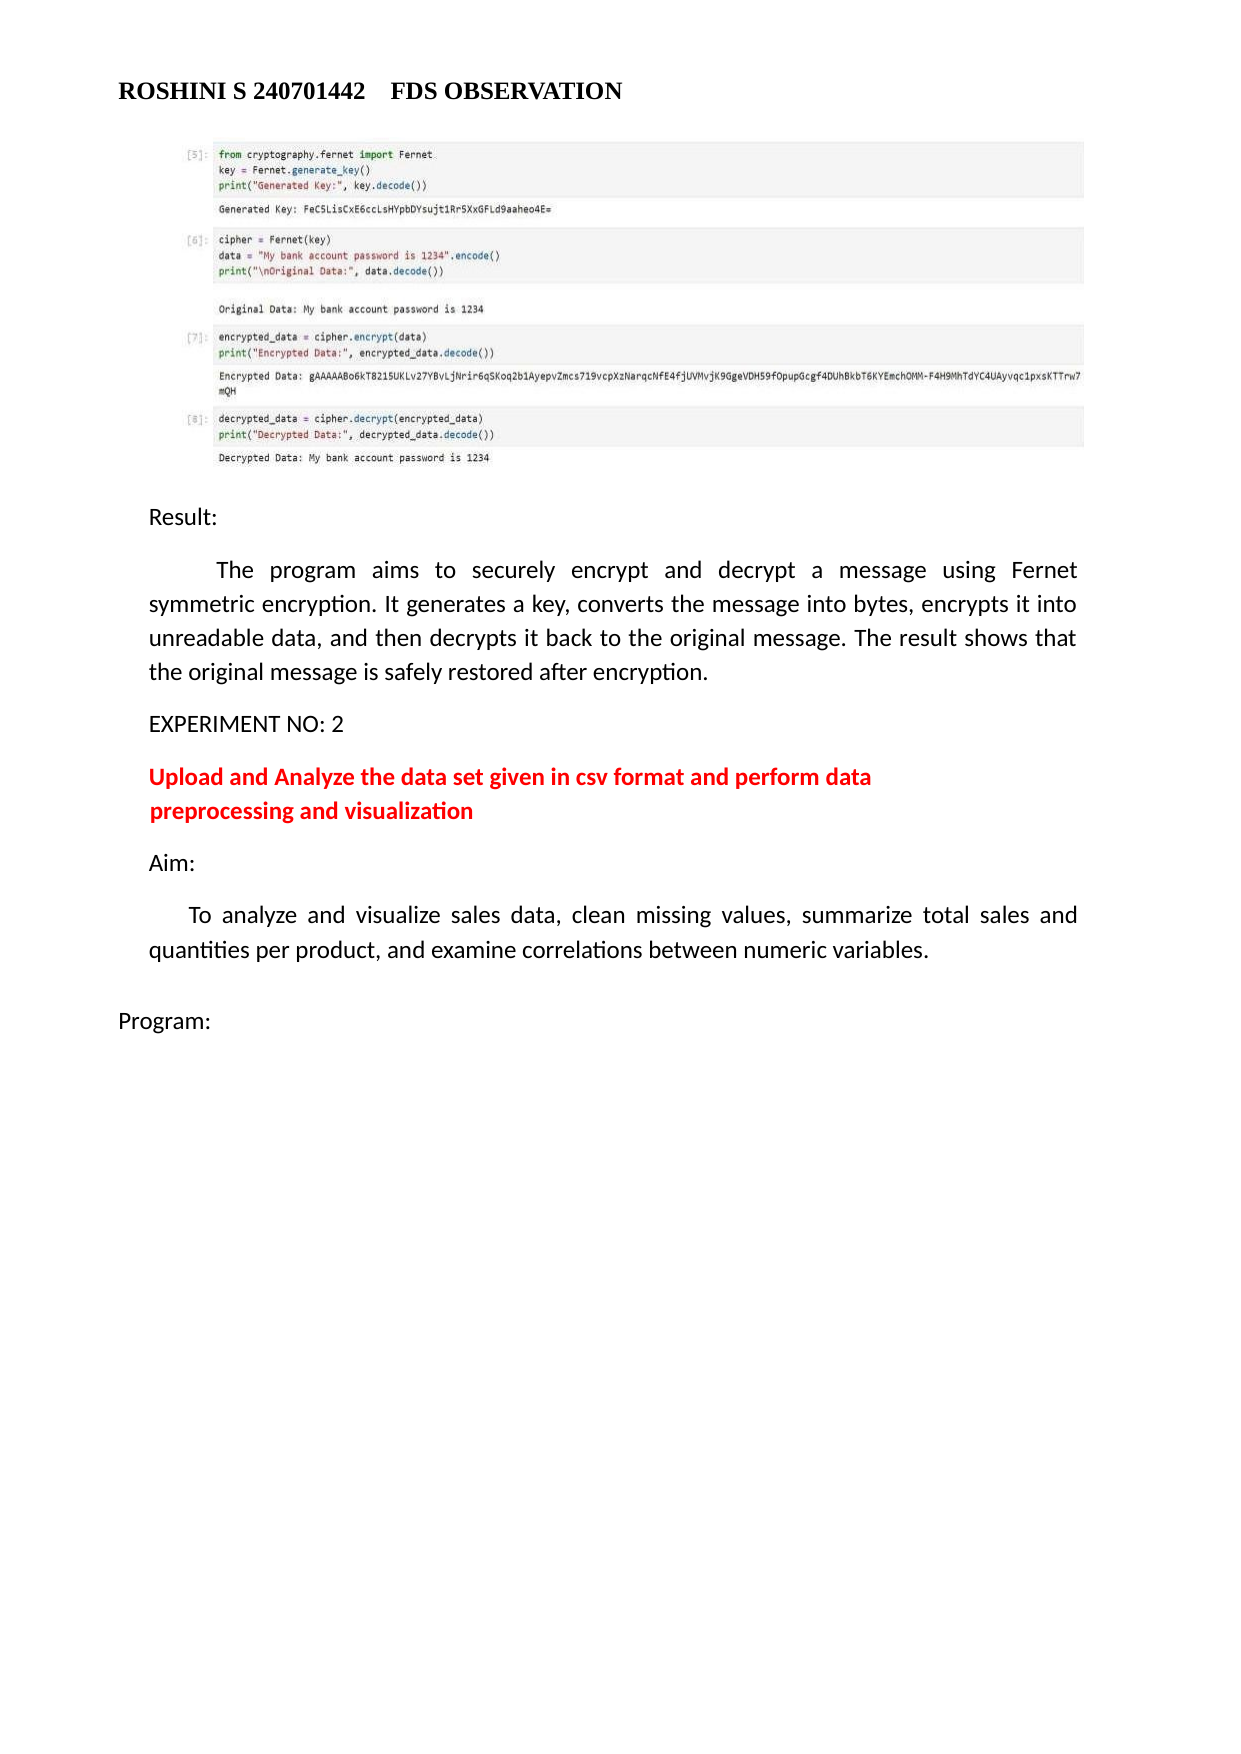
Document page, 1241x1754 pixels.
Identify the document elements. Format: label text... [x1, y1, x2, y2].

text Upload and Analyze the data set given in csv format and perform data preprocessing and visualization [148, 761, 1021, 826]
text Aim: [148, 847, 1079, 878]
picture [181, 137, 1084, 467]
text Result: [148, 501, 1079, 532]
text Program: [118, 1005, 1079, 1035]
text The program aims to securely encrypt and decrypt a message using Fernet symmetric encryption. It generates a key, converts the message into bytes, encrypts it into unreadable data, and then decrypts it back to the original message. The result shows that the original message is safely restored after encryption. [148, 554, 1079, 687]
text To analyze and visualize sales data, clean missing values, summarize total sales and quantities per product, and examine correlations between numeric variables. [148, 899, 1079, 964]
text EXPERIMENT NO: 2 [148, 709, 1079, 739]
